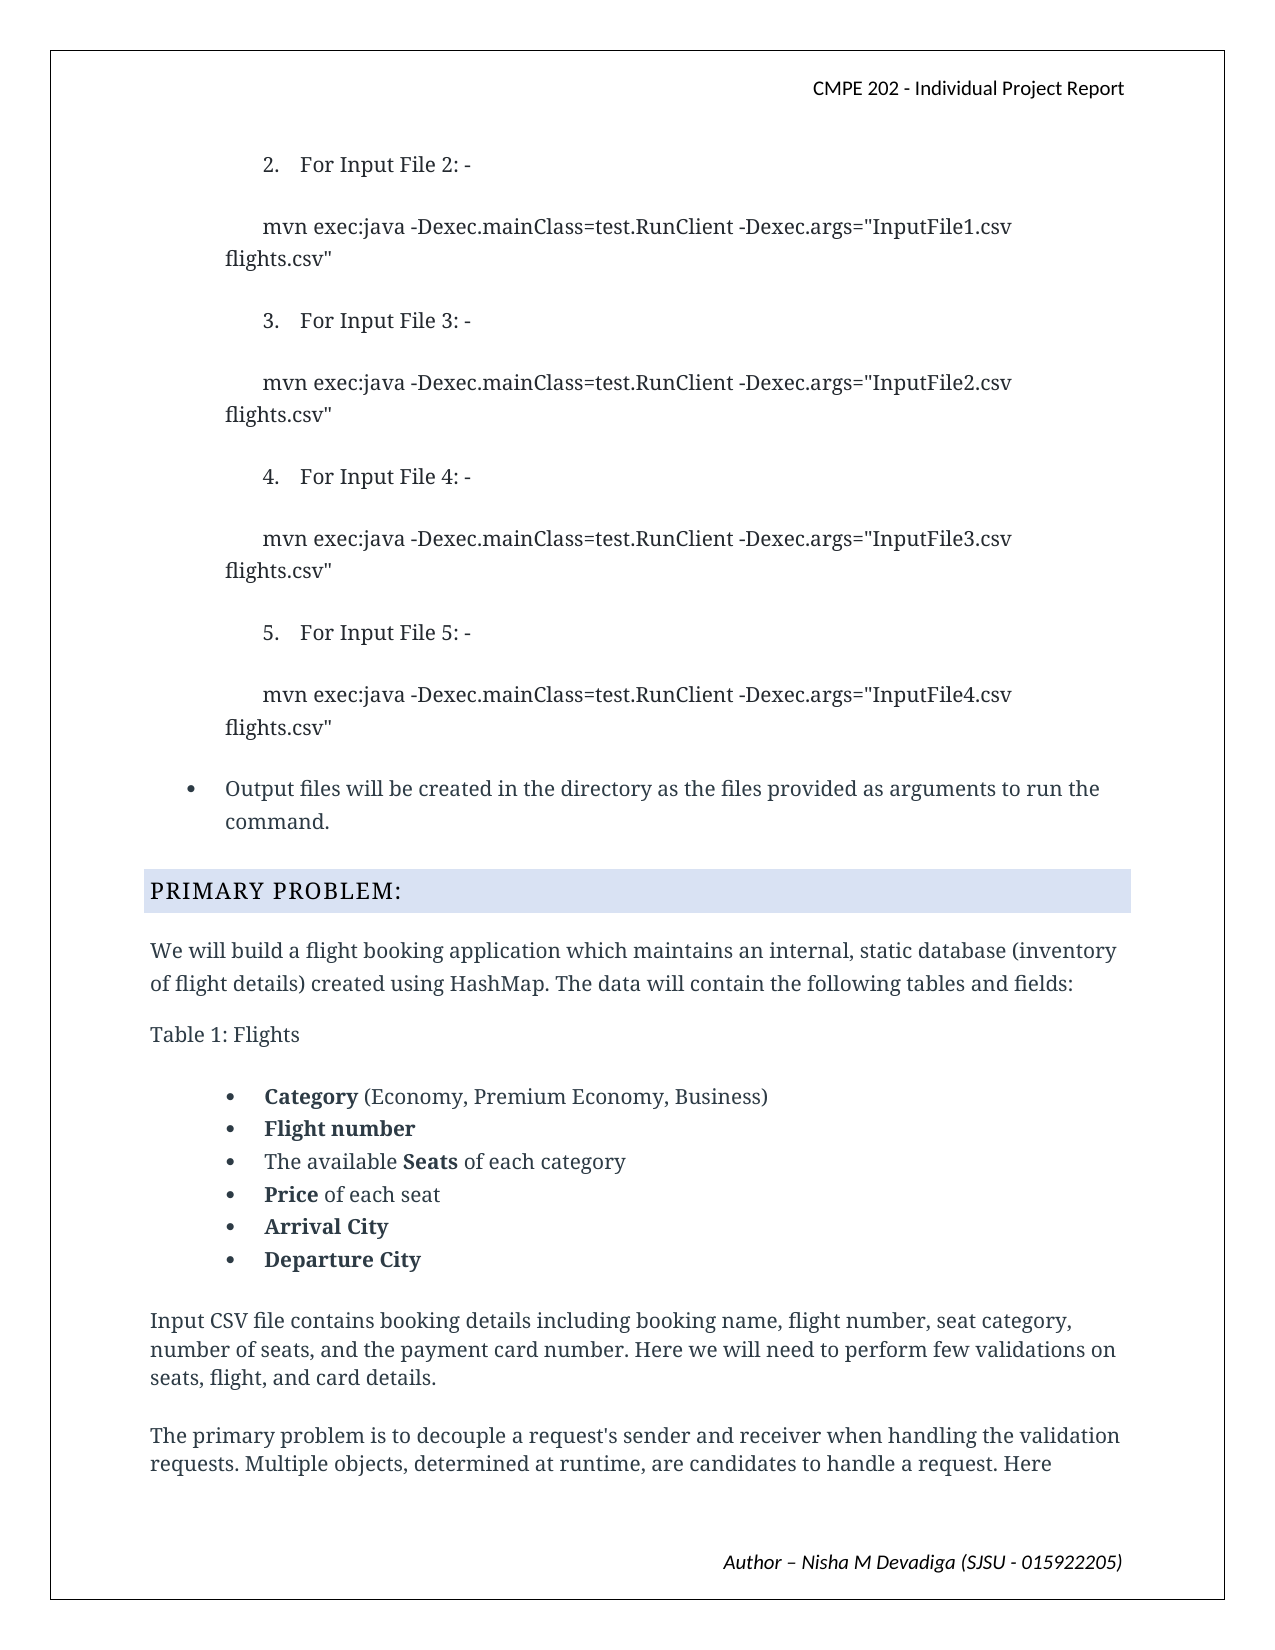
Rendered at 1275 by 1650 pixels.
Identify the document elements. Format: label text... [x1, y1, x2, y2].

text mvn exec:java -Dexec.mainClass=test.RunClient -Dexec.args="InputFile2.csv flights.csv" [225, 368, 1125, 429]
list For Input File 3: - [262, 306, 1125, 334]
list Category (Economy, Premium Economy, Business) [227, 1082, 1125, 1110]
list Arrival City [227, 1212, 1125, 1241]
text mvn exec:java -Dexec.mainClass=test.RunClient -Dexec.args="InputFile4.csv flights.csv" [225, 680, 1125, 741]
list For Input File 4: - [262, 462, 1125, 491]
subtitle Primary problem: [150, 875, 1125, 906]
text Input CSV file contains booking details including booking name, flight number, seat category, number of seats, and the payment card number. Here we will need to perform few validations on seats, flight, and card details. [150, 1307, 1125, 1392]
text Table 1: Flights [150, 1020, 1125, 1048]
list The available Seats of each category [227, 1147, 1125, 1176]
list Departure City [227, 1245, 1125, 1273]
list Price of each seat [227, 1180, 1125, 1208]
list Output files will be created in the directory as the files provided as arguments to run the command. [187, 774, 1125, 836]
text We will build a flight booking application which maintains an internal, static database (inventory of flight details) created using HashMap. The data will contain the following tables and fields: [150, 936, 1125, 997]
list For Input File 2: - [262, 150, 1125, 178]
list Flight number [227, 1114, 1125, 1143]
text mvn exec:java -Dexec.mainClass=test.RunClient -Dexec.args="InputFile3.csv flights.csv" [225, 524, 1125, 585]
list For Input File 5: - [262, 618, 1125, 647]
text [150, 1421, 1125, 1478]
text mvn exec:java -Dexec.mainClass=test.RunClient -Dexec.args="InputFile1.csv flights.csv" [225, 212, 1125, 273]
